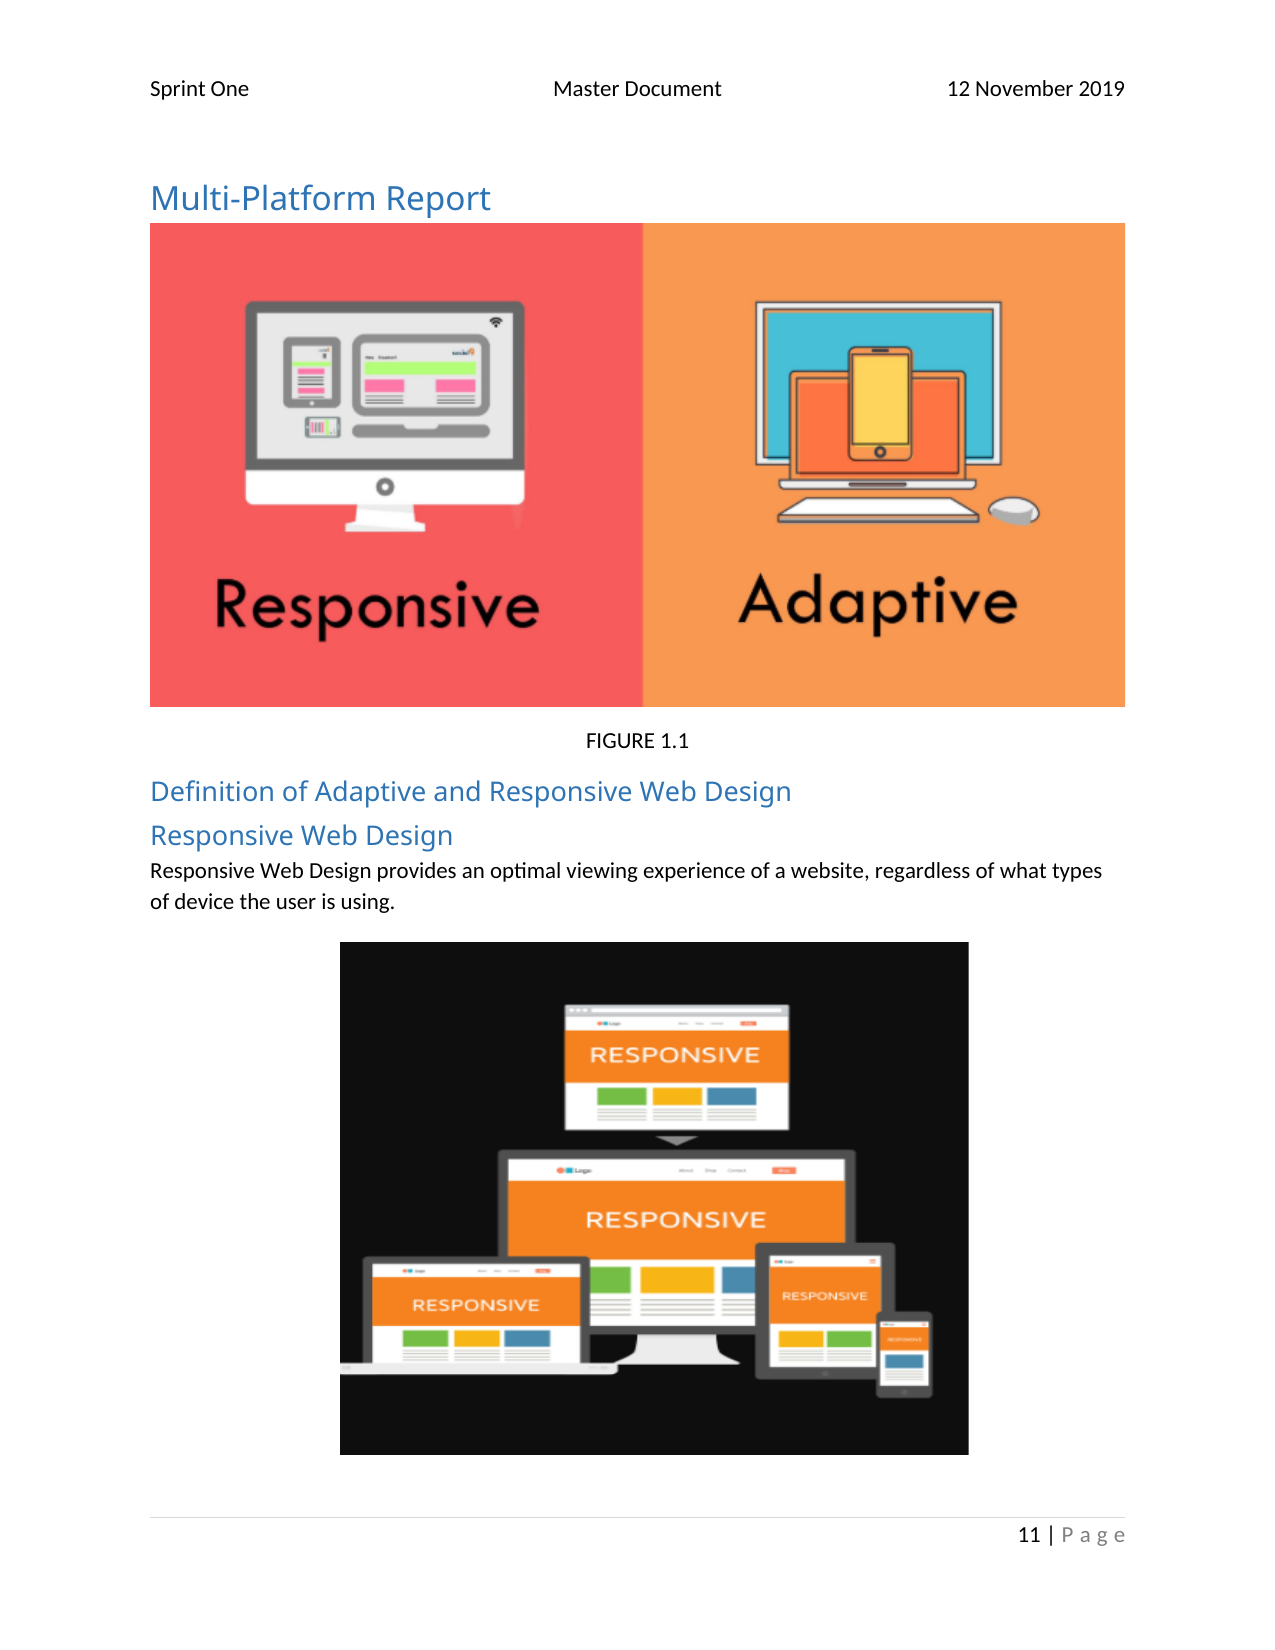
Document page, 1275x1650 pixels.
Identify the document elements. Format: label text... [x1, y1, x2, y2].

subtitle Responsive Web Design [150, 817, 1125, 854]
subtitle Definition of Adaptive and Responsive Web Design [150, 773, 1125, 810]
subtitle Multi-Platform Report [150, 175, 1125, 220]
text Responsive Web Design provides an optimal viewing experience of a website, regardless of what types of device the user is using. [150, 857, 1125, 915]
text FIGURE 1.1 [150, 726, 1125, 754]
